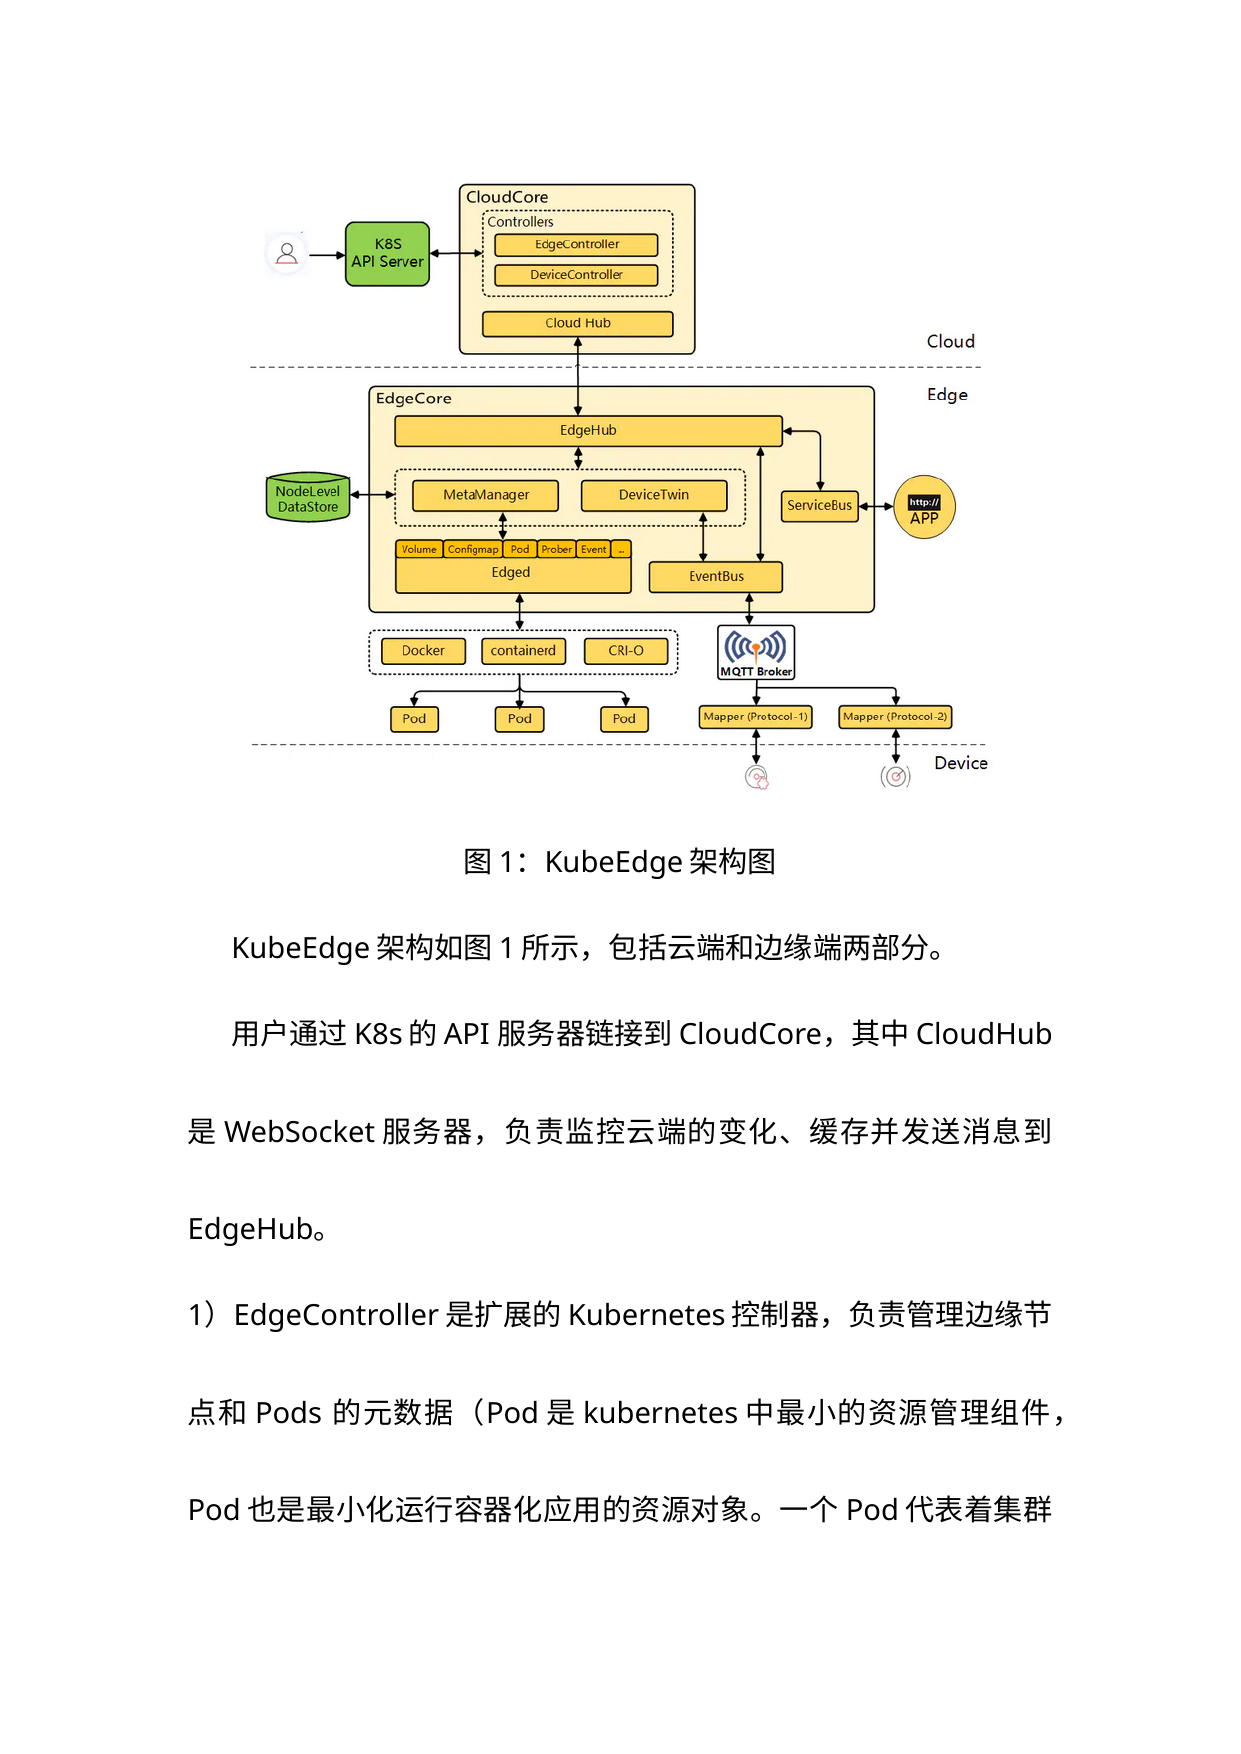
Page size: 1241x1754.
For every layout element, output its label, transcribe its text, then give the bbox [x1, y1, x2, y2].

picture [187, 162, 1053, 797]
text 用户通过K8s的API 服务器链接到CloudCore，其中CloudHub是WebSocket服务器，负责监控云端的变化、缓存并发送消息到EdgeHub。 [187, 999, 1053, 1259]
text 图1：KubeEdge架构图 [187, 827, 1053, 892]
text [187, 1281, 1053, 1541]
text KubeEdge架构如图1所示，包括云端和边缘端两部分。 [187, 913, 1053, 978]
